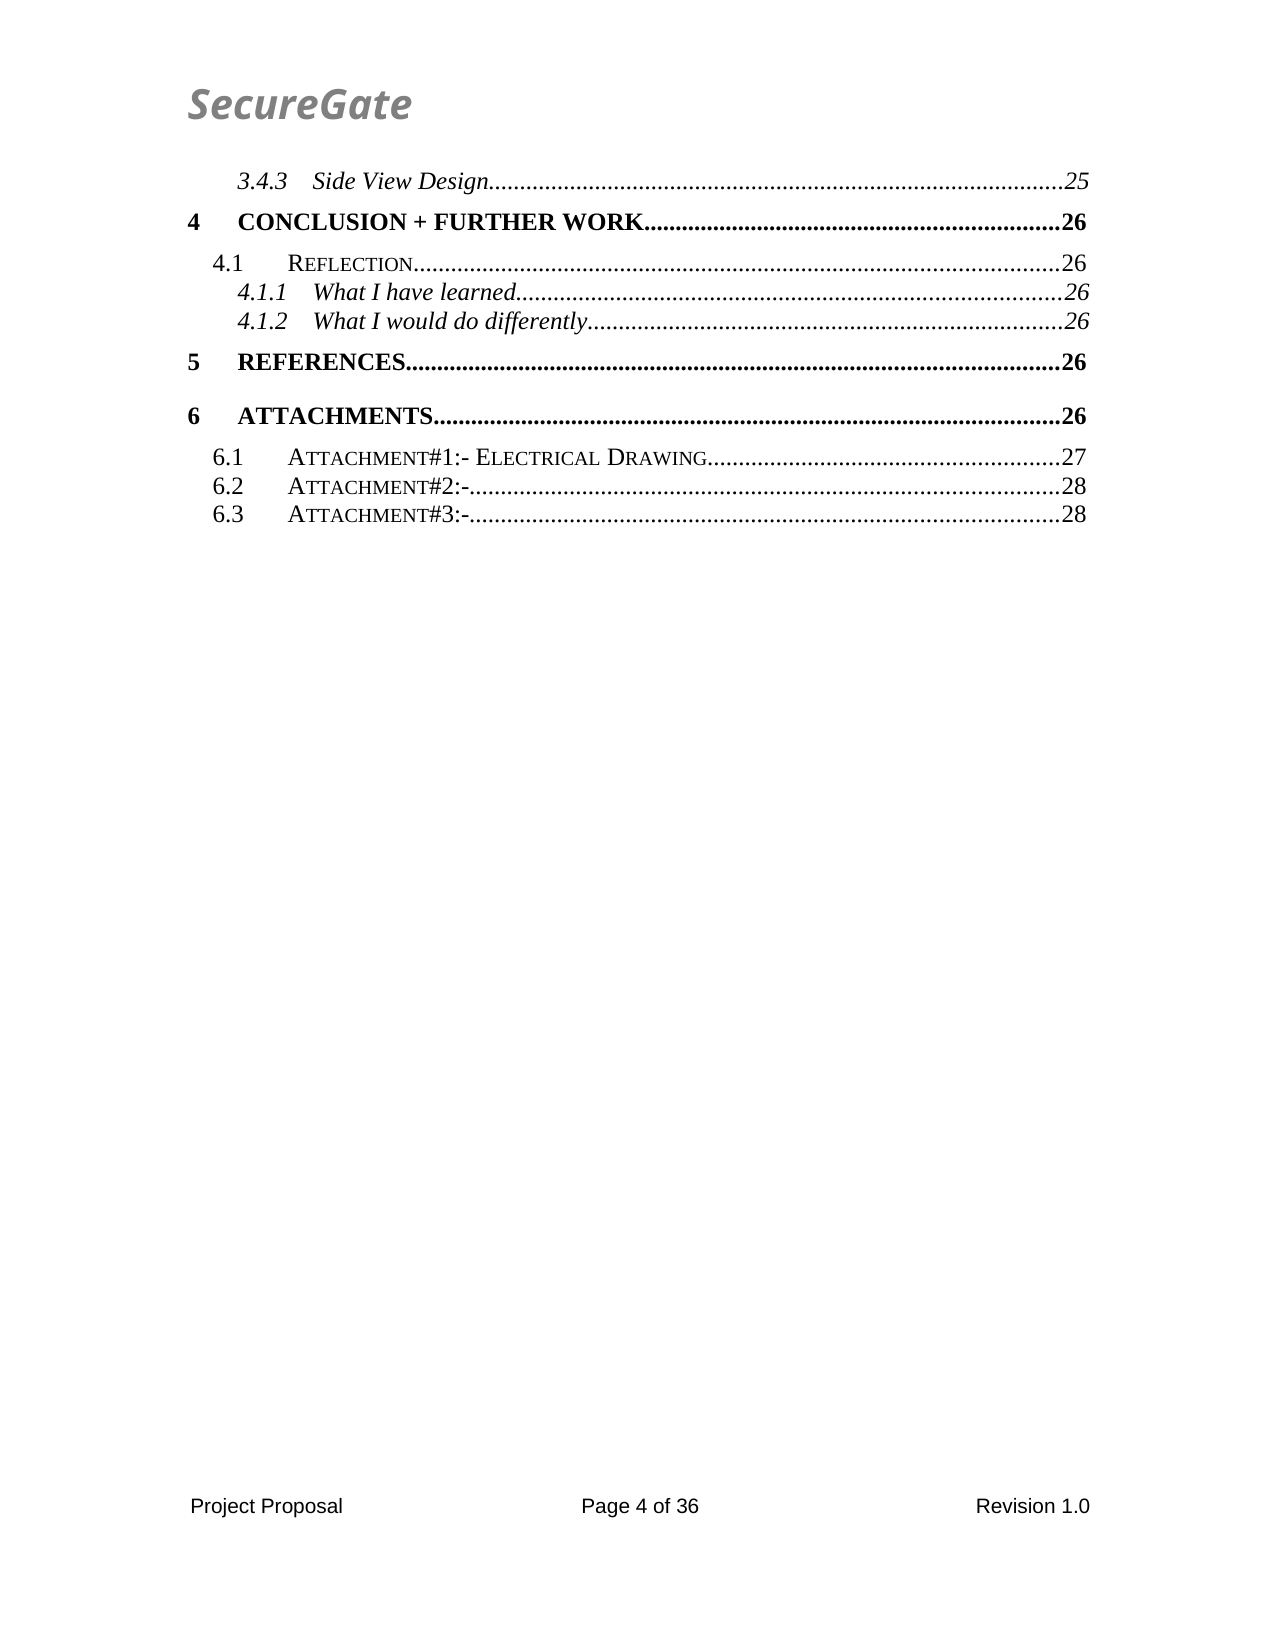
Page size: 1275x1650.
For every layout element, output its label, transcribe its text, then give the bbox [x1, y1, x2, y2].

text 6.2 Attachment#2:- 28 [212, 471, 1093, 499]
text 6.1 Attachment#1:- Electrical Drawing 27 [212, 442, 1093, 471]
text 6.3 Attachment#3:- 28 [212, 499, 1093, 528]
text 4.1.1 What I have learned 26 [237, 277, 1093, 306]
text 3.4.3 Side View Design 25 [237, 166, 1093, 194]
text 4.1 Reflection 26 [212, 248, 1093, 277]
text 5 References 26 [187, 347, 1093, 376]
text 4 Conclusion + Further work 26 [187, 207, 1093, 236]
text 6 Attachments 26 [187, 401, 1093, 429]
text 4.1.2 What I would do differently 26 [237, 306, 1093, 334]
